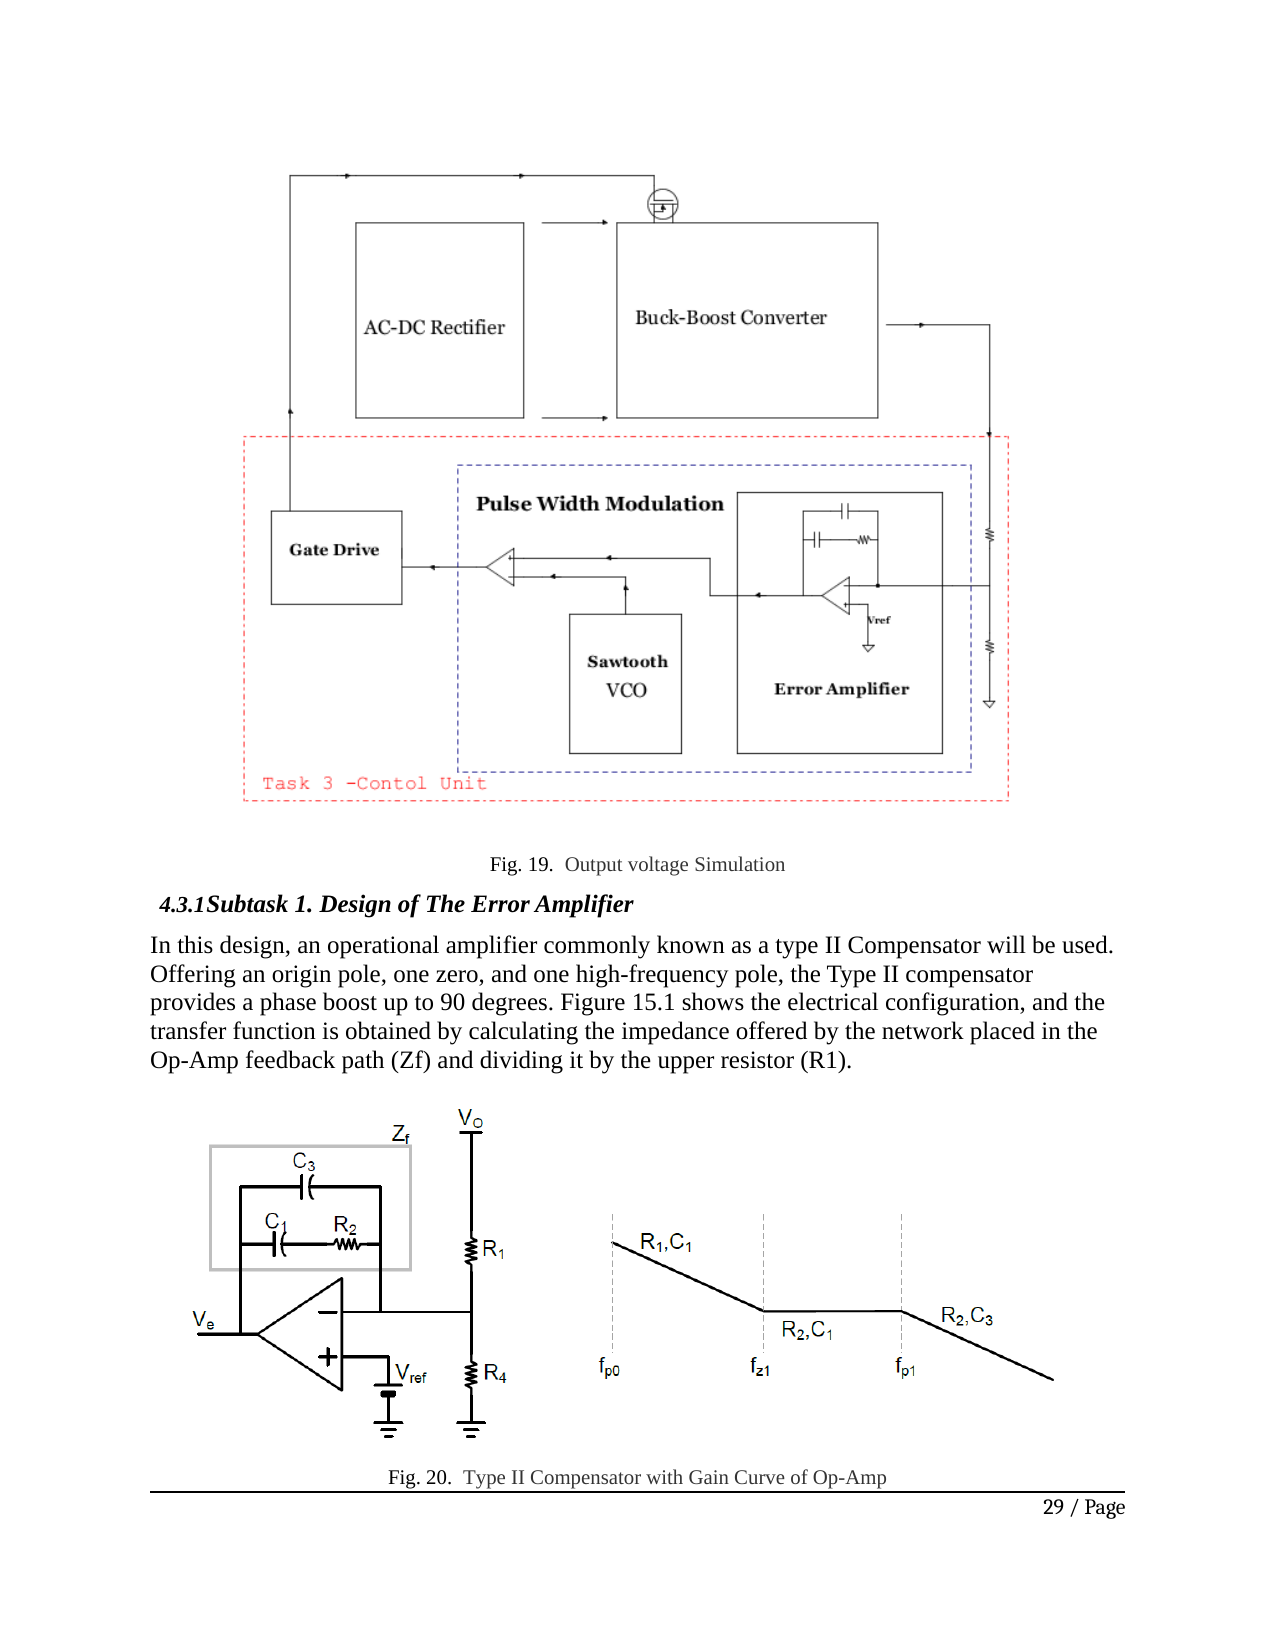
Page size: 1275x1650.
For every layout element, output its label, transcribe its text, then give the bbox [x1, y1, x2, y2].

text Output voltage Simulation [150, 852, 1125, 876]
picture [150, 1098, 1125, 1452]
subtitle Subtask 1. Design of The Error Amplifier [159, 889, 1125, 917]
picture [215, 150, 1060, 840]
text Type II Compensator with Gain Curve of Op-Amp [150, 1464, 1125, 1489]
text In this design, an operational amplifier commonly known as a type II Compensator will be used. Offering an origin pole, one zero, and one high-frequency pole, the Type II compensator provides a phase boost up to 90 degrees. Figure 15.1 shows the electrical configuration, and the transfer function is obtained by calculating the impedance offered by the network placed in the Op-Amp feedback path (Zf) and dividing it by the upper resistor (R1). [150, 930, 1125, 1074]
